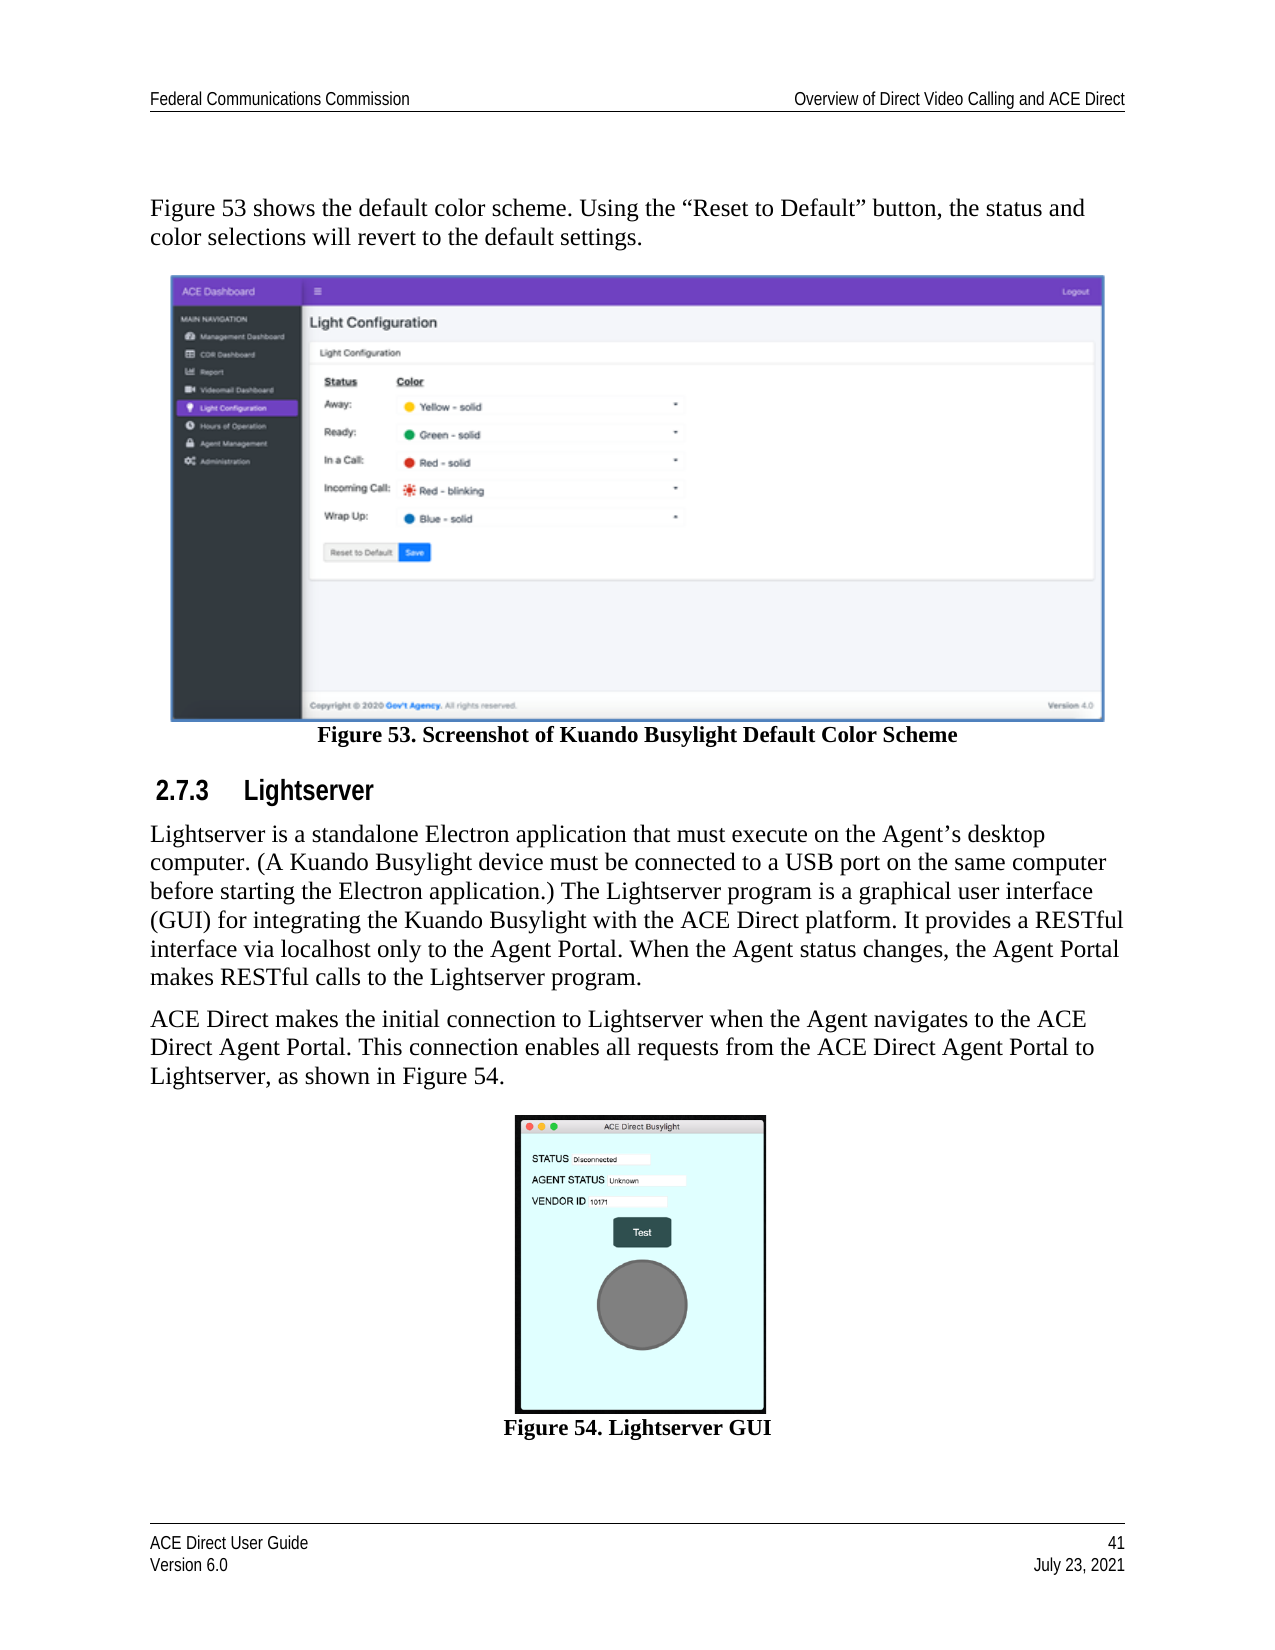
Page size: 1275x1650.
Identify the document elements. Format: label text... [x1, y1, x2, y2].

picture [170, 275, 1105, 722]
picture [514, 1115, 767, 1414]
text Figure 53 shows the default color scheme. Using the “Reset to Default” button, the status and color selections will revert to the default settings. [150, 193, 1125, 251]
text Lightserver is a standalone Electron application that must execute on the Agent’s desktop computer. (A Kuando Busylight device must be connected to a USB port on the same computer before starting the Electron application.) The Lightserver program is a graphical user interface (GUI) for integrating the Kuando Busylight with the ACE Direct platform. It provides a RESTful interface via localhost only to the Agent Portal. When the Agent status changes, the Agent Portal makes RESTful calls to the Lightserver program. [150, 819, 1125, 991]
text Figure 54. Lightserver GUI [150, 1414, 1125, 1440]
text ACE Direct makes the initial connection to Lightserver when the Agent navigates to the ACE Direct Agent Portal. This connection enables all requests from the ACE Direct Agent Portal to Lightserver, as shown in Figure 54. [150, 1004, 1125, 1090]
subtitle Lightserver [156, 773, 1125, 806]
text Figure 53. Screenshot of Kuando Busylight Default Color Scheme [150, 721, 1125, 748]
